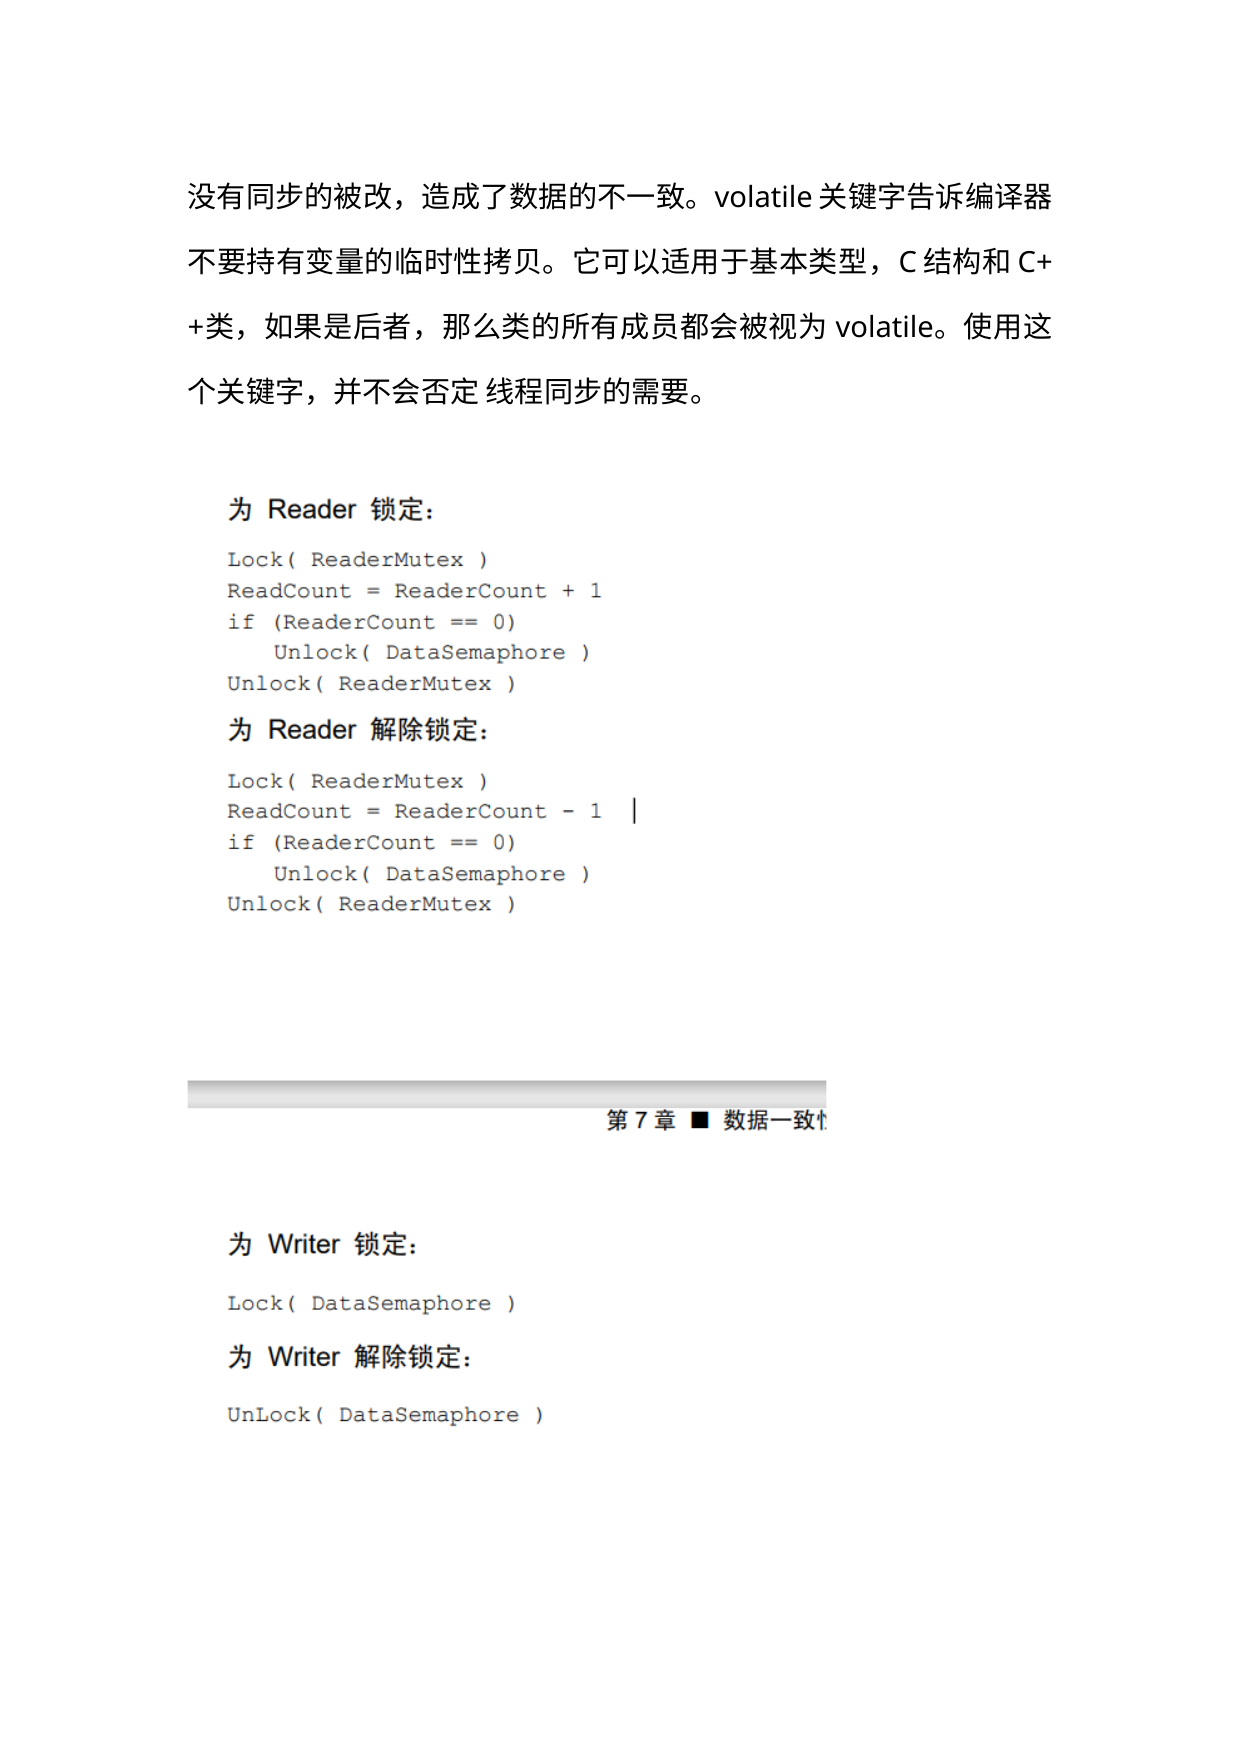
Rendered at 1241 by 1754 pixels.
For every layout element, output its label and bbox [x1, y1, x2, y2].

text [187, 162, 1053, 422]
picture [187, 487, 827, 1435]
